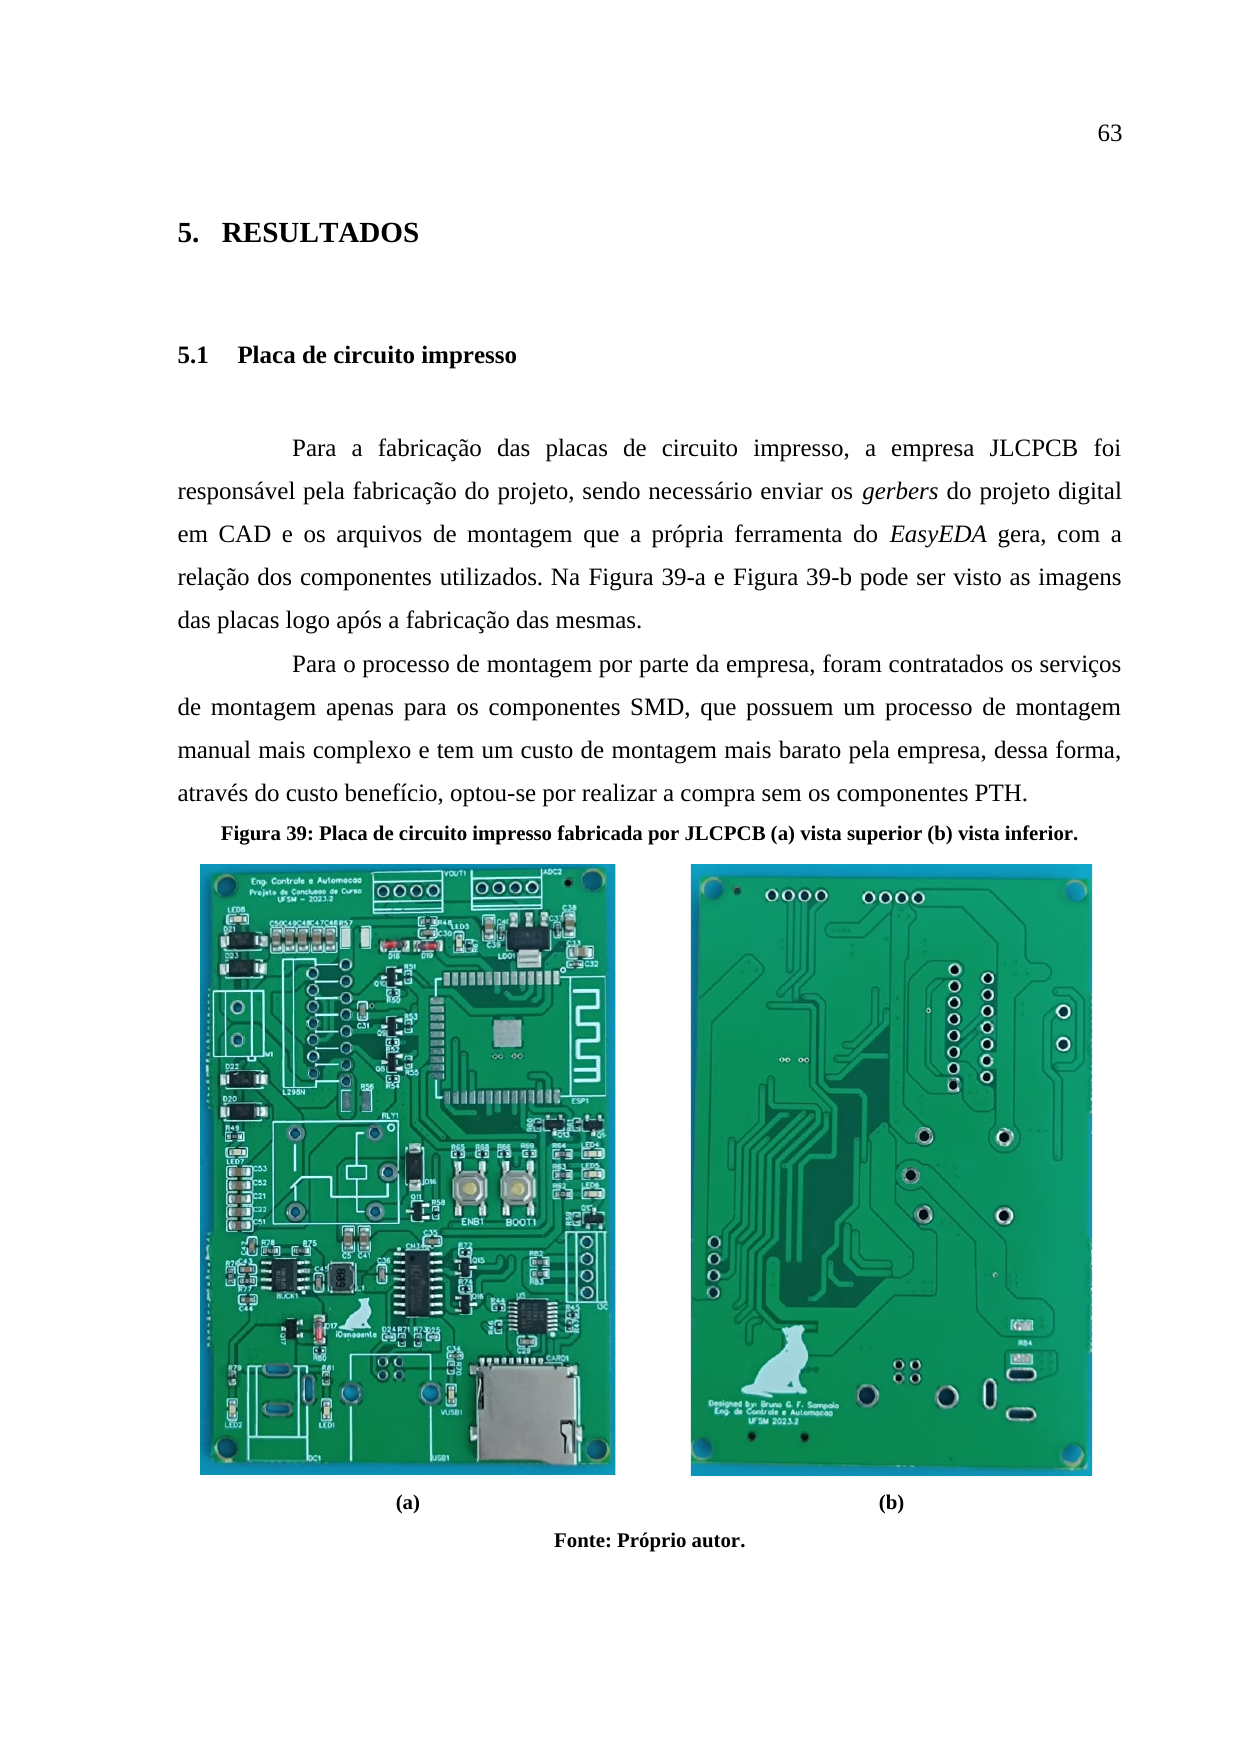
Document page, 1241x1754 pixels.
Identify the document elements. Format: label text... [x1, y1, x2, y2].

text Para o processo de montagem por parte da empresa, foram contratados os serviços de montagem apenas para os componentes SMD, que possuem um processo de montagem manual mais complexo e tem um custo de montagem mais barato pela empresa, dessa forma, através do custo benefício, optou-se por realizar a compra sem os componentes PTH. [177, 649, 1122, 807]
subtitle Placa de circuito impresso [177, 340, 1122, 369]
table_cell (a) [166, 1490, 649, 1528]
text Para a fabricação das placas de circuito impresso, a empresa JLCPCB foi responsável pela fabricação do projeto, sendo necessário enviar os gerbers do projeto digital em CAD e os arquivos de montagem que a própria ferramenta do EasyEDA gera, com a relação dos componentes utilizados. Na Figura 39-a e Figura 39-b pode ser visto as imagens das placas logo após a fabricação das mesmas. [177, 433, 1122, 634]
picture [690, 866, 1093, 1476]
text Figura 39: Placa de circuito impresso fabricada por JLCPCB (a) vista superior (b) vista inferior. [177, 821, 1122, 845]
text Fonte: Próprio autor. [177, 1528, 1122, 1552]
table_header [650, 864, 1133, 1490]
picture [205, 864, 616, 1468]
table_cell (b) [650, 1490, 1133, 1528]
table_header [166, 864, 649, 1490]
subtitle Resultados [177, 215, 1122, 248]
